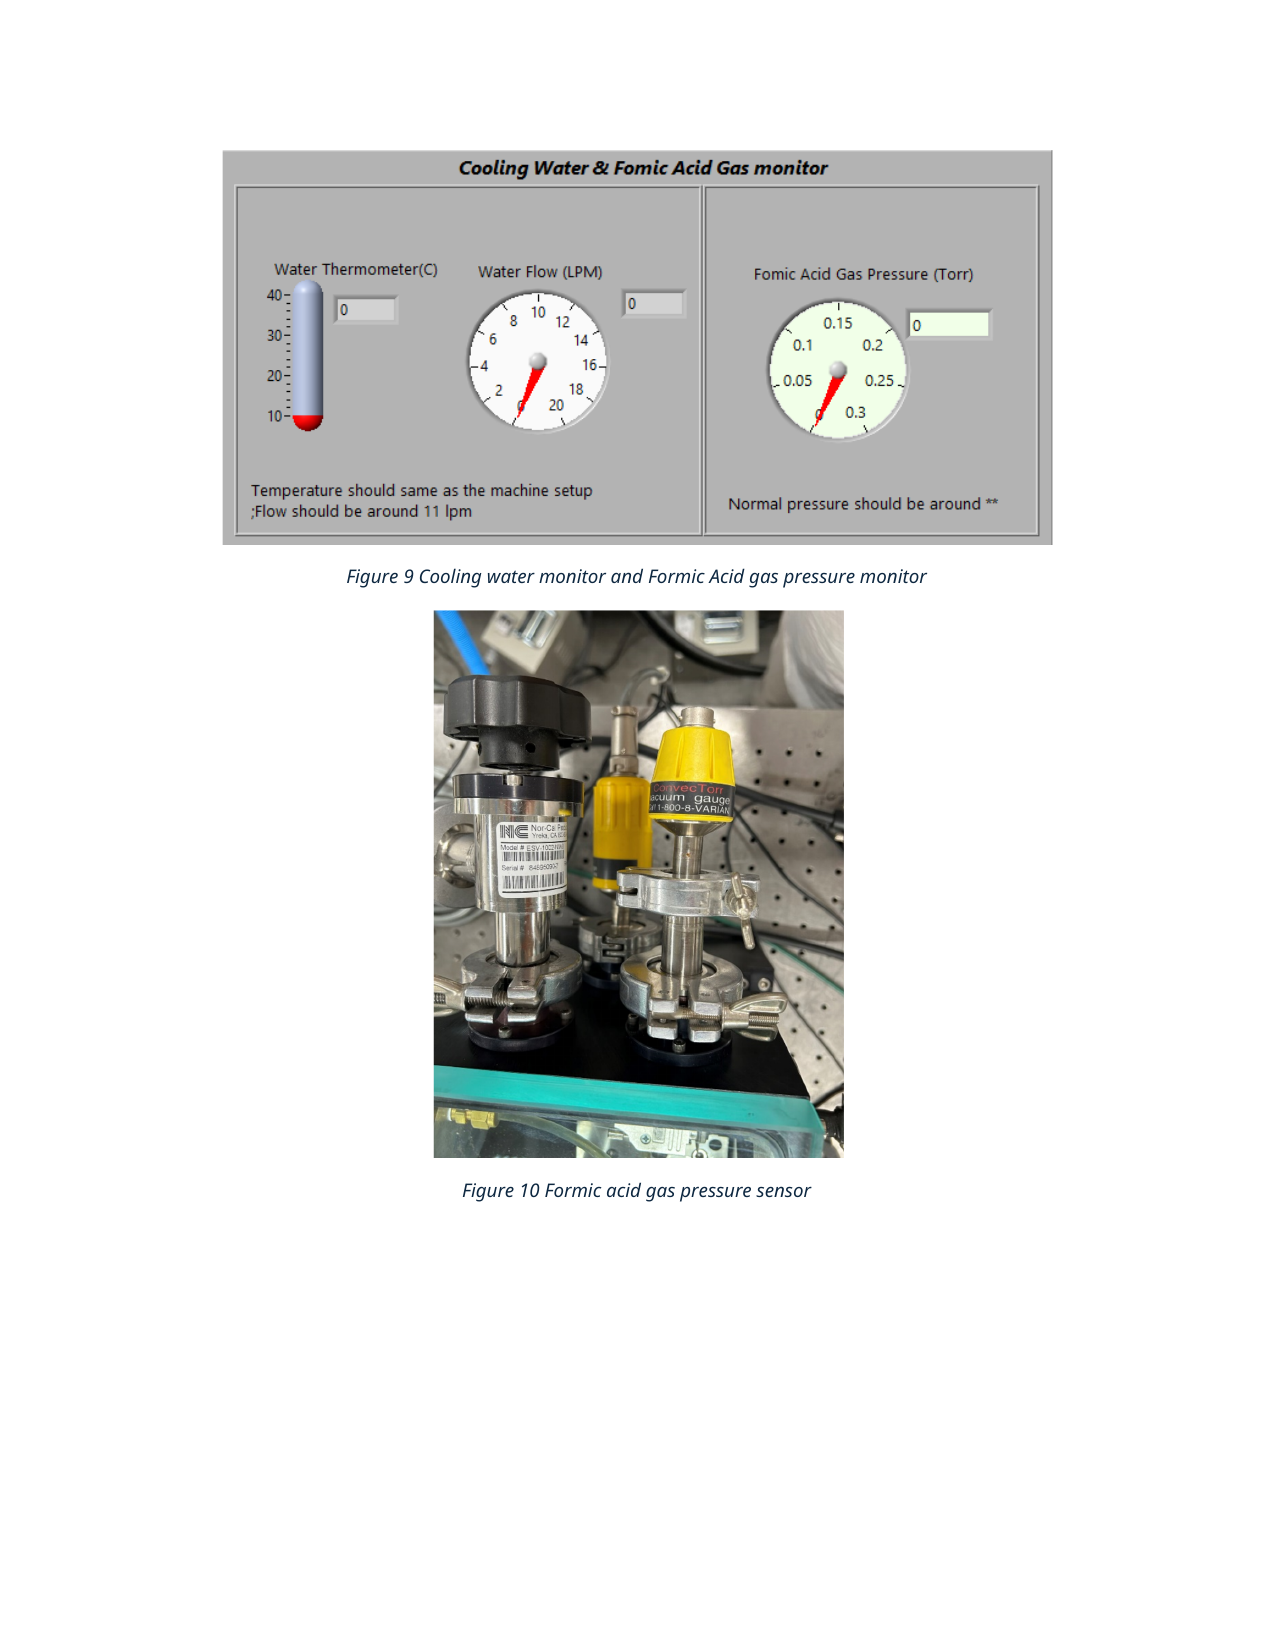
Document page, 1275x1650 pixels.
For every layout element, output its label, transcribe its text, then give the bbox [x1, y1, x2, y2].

picture [434, 611, 843, 1158]
text Figure Formic acid gas pressure sensor [150, 1177, 1125, 1203]
text Figure Cooling water monitor and Formic Acid gas pressure monitor [150, 564, 1125, 589]
picture [222, 150, 1053, 545]
